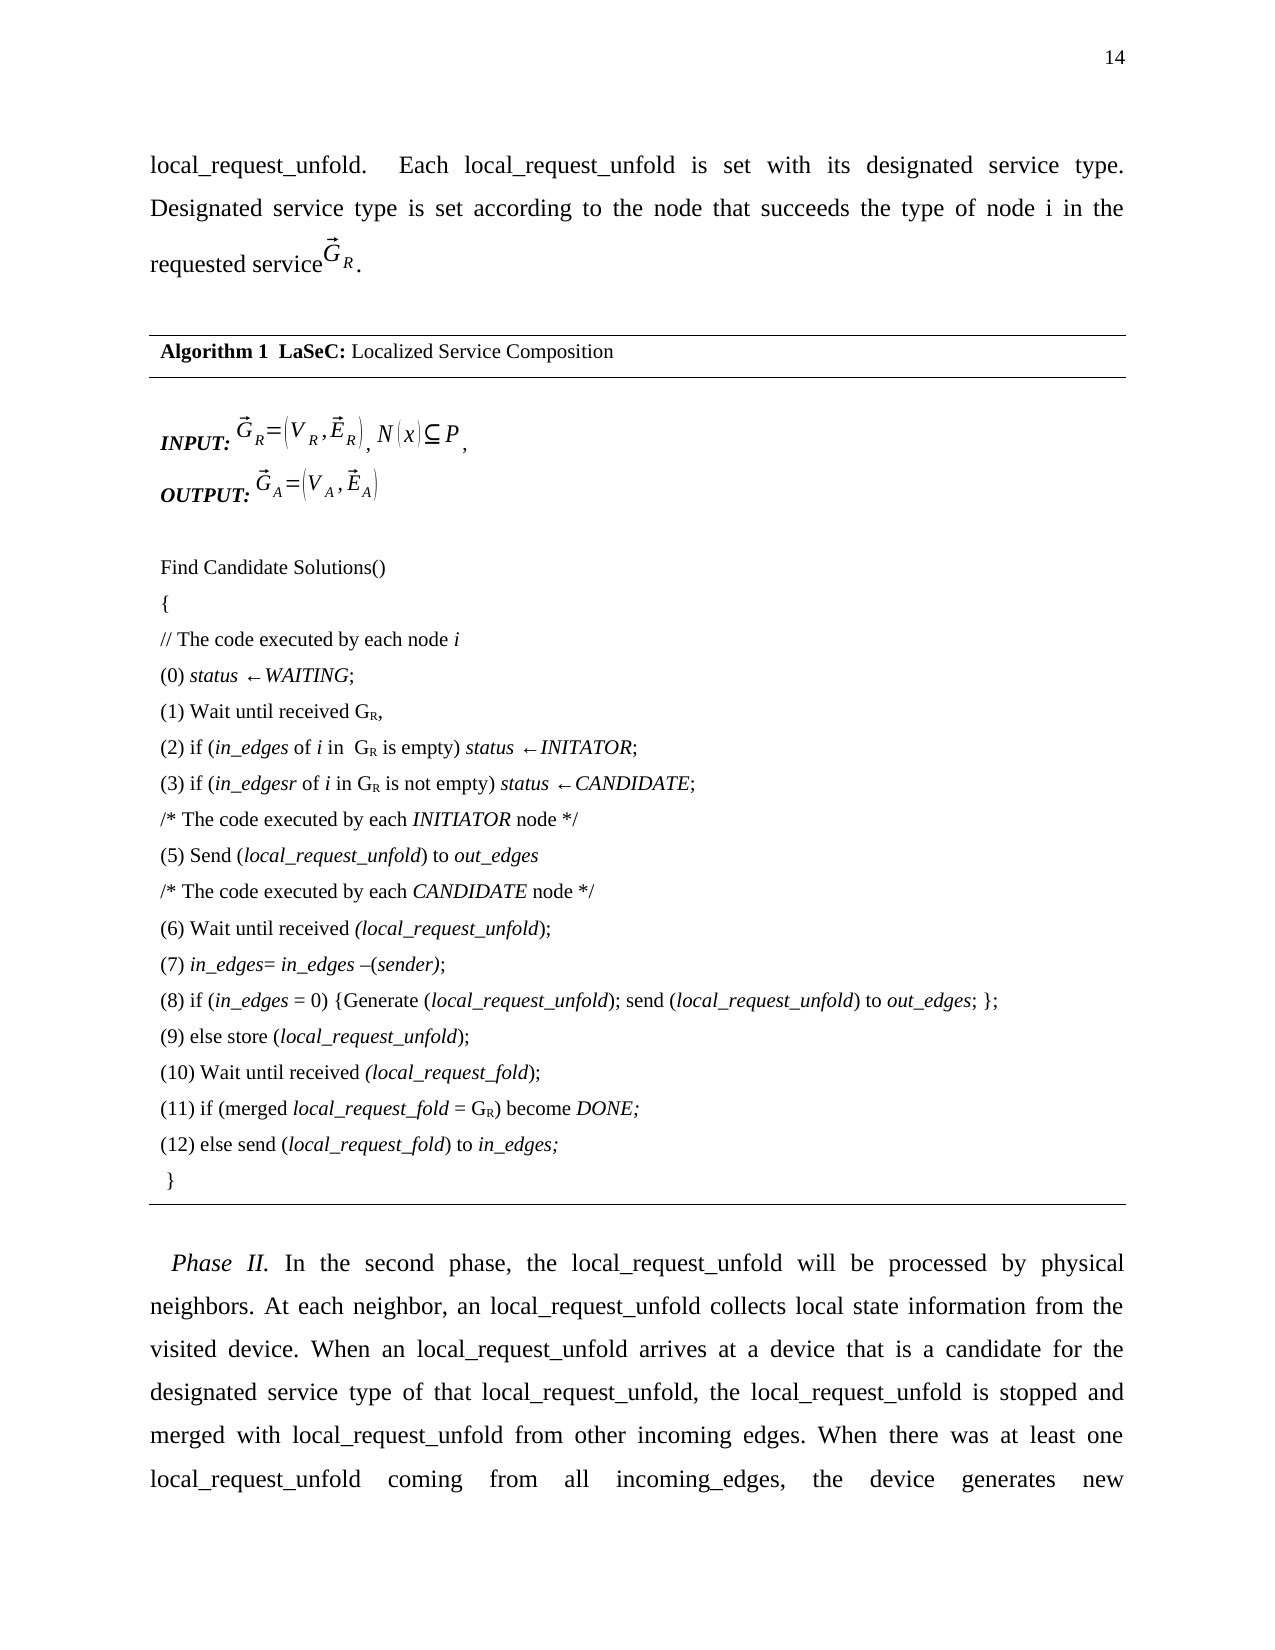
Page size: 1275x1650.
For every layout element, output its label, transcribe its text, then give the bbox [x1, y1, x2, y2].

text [150, 1248, 1125, 1492]
table_header Algorithm 1 LaSeC: Localized Service Composition [149, 336, 1126, 377]
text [150, 150, 1125, 278]
table_cell INPUT: , , OUTPUT: Find Candidate Solutions() { // The code executed by each node i (0) status ←WAITING; (1) Wait until received GR, (2) if (in_edges of i in GR is empty) status ←INITATOR; (3) if (in_edgesr of i in GR is not empty) status ←CANDIDATE; /* The code executed by each INITIATOR node */ (5) Send (local_request_unfold) to out_edges /* The code executed by each CANDIDATE node */ (6) Wait until received (local_request_unfold); (7) in_edges= in_edges –(sender); (8) if (in_edges = 0) {Generate (local_request_unfold); send (local_request_unfold) to out_edges; }; (9) else store (local_request_unfold); (10) Wait until received (local_request_fold); (11) if (merged local_request_fold = GR) become DONE; (12) else send (local_request_fold) to in_edges; } [149, 378, 1126, 1204]
